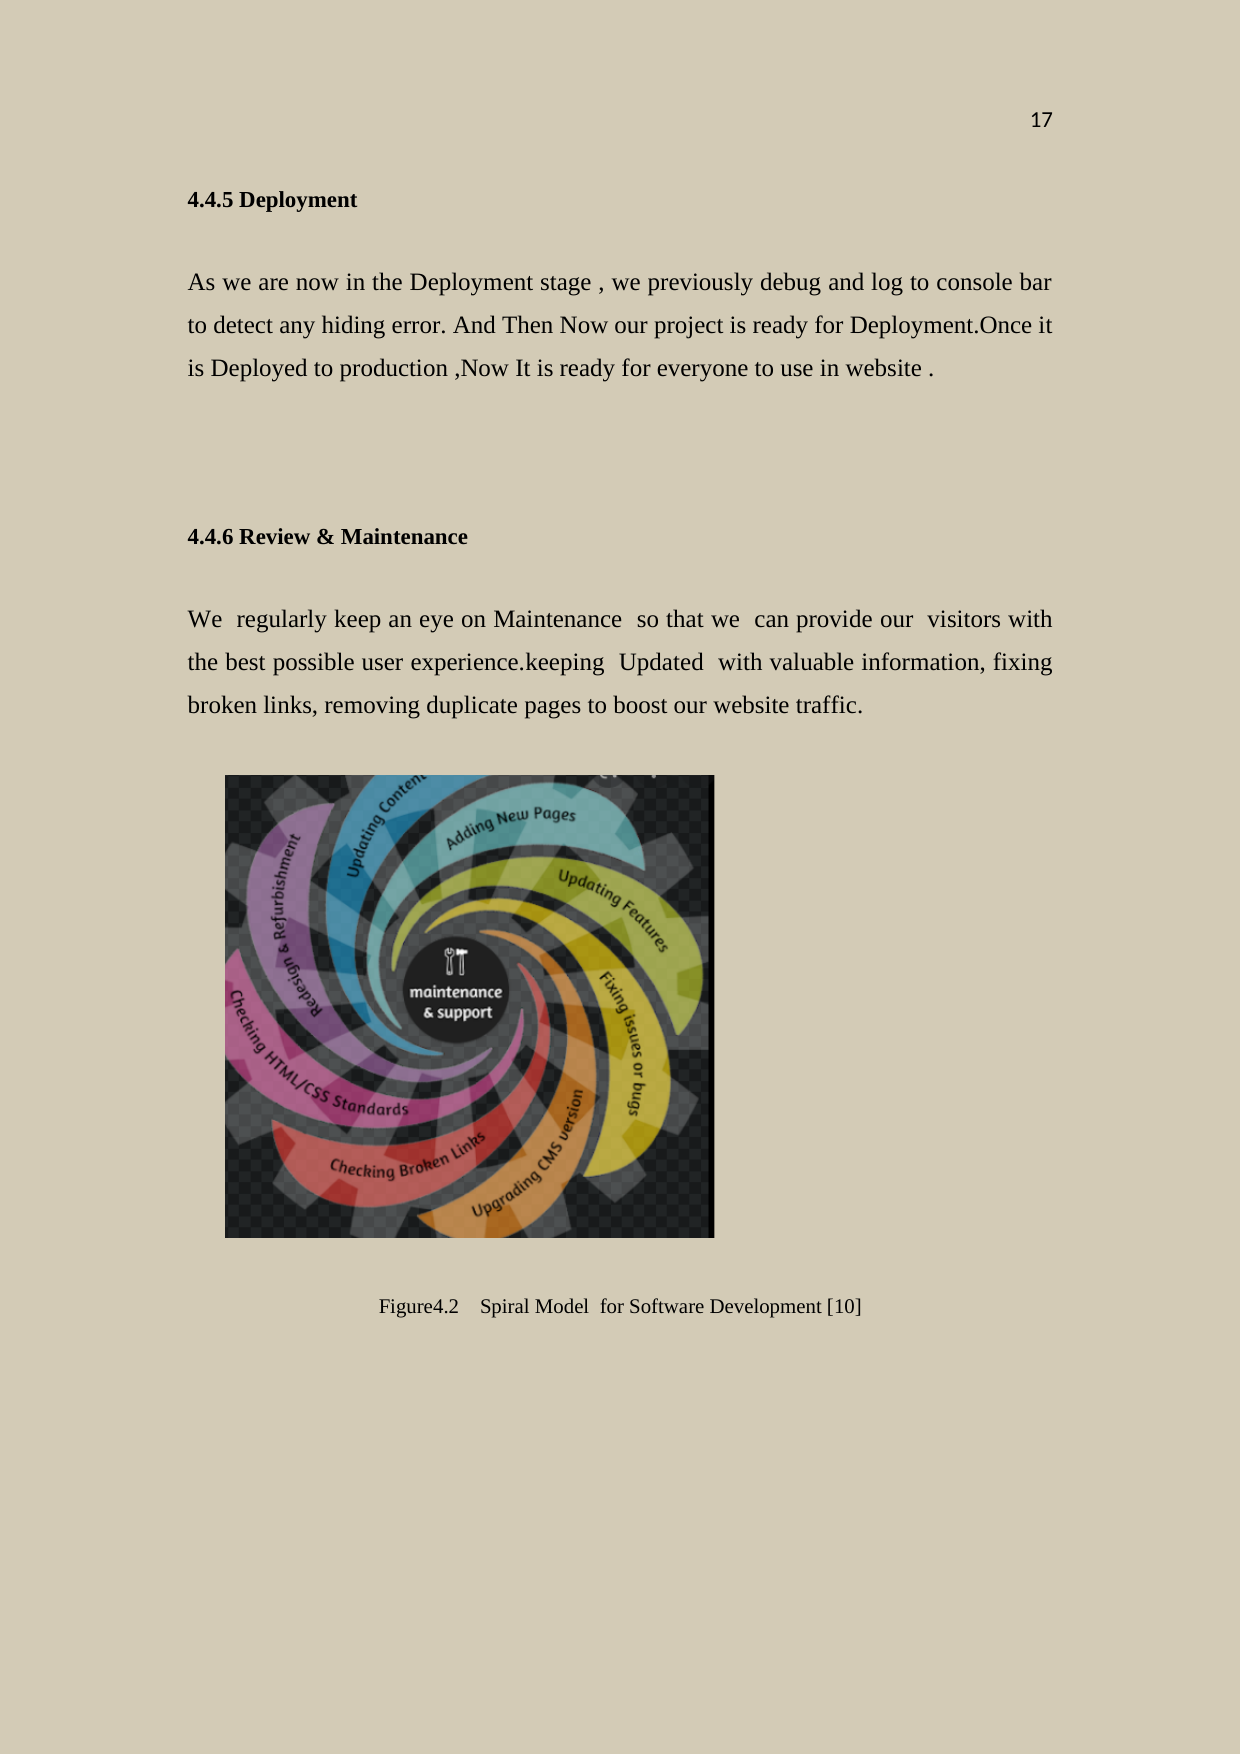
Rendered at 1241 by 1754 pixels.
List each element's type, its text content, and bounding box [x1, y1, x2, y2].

text As we are now in the Deployment stage , we previously debug and log to console bar to detect any hiding error. And Then Now our project is ready for Deployment.Once it is Deployed to production ,Now It is ready for everyone to use in website . [187, 267, 1053, 382]
text 4.4.6 Review & Maintenance [187, 523, 1053, 549]
picture [225, 775, 715, 1238]
text Figure4.2 Spiral Model for Software Development [10] [262, 1293, 978, 1318]
text 4.4.5 Deployment [187, 186, 1053, 212]
text We regularly keep an eye on Maintenance so that we can provide our visitors with the best possible user experience.keeping Updated with valuable information, fixing broken links, removing duplicate pages to boost our website traffic. [187, 604, 1053, 719]
